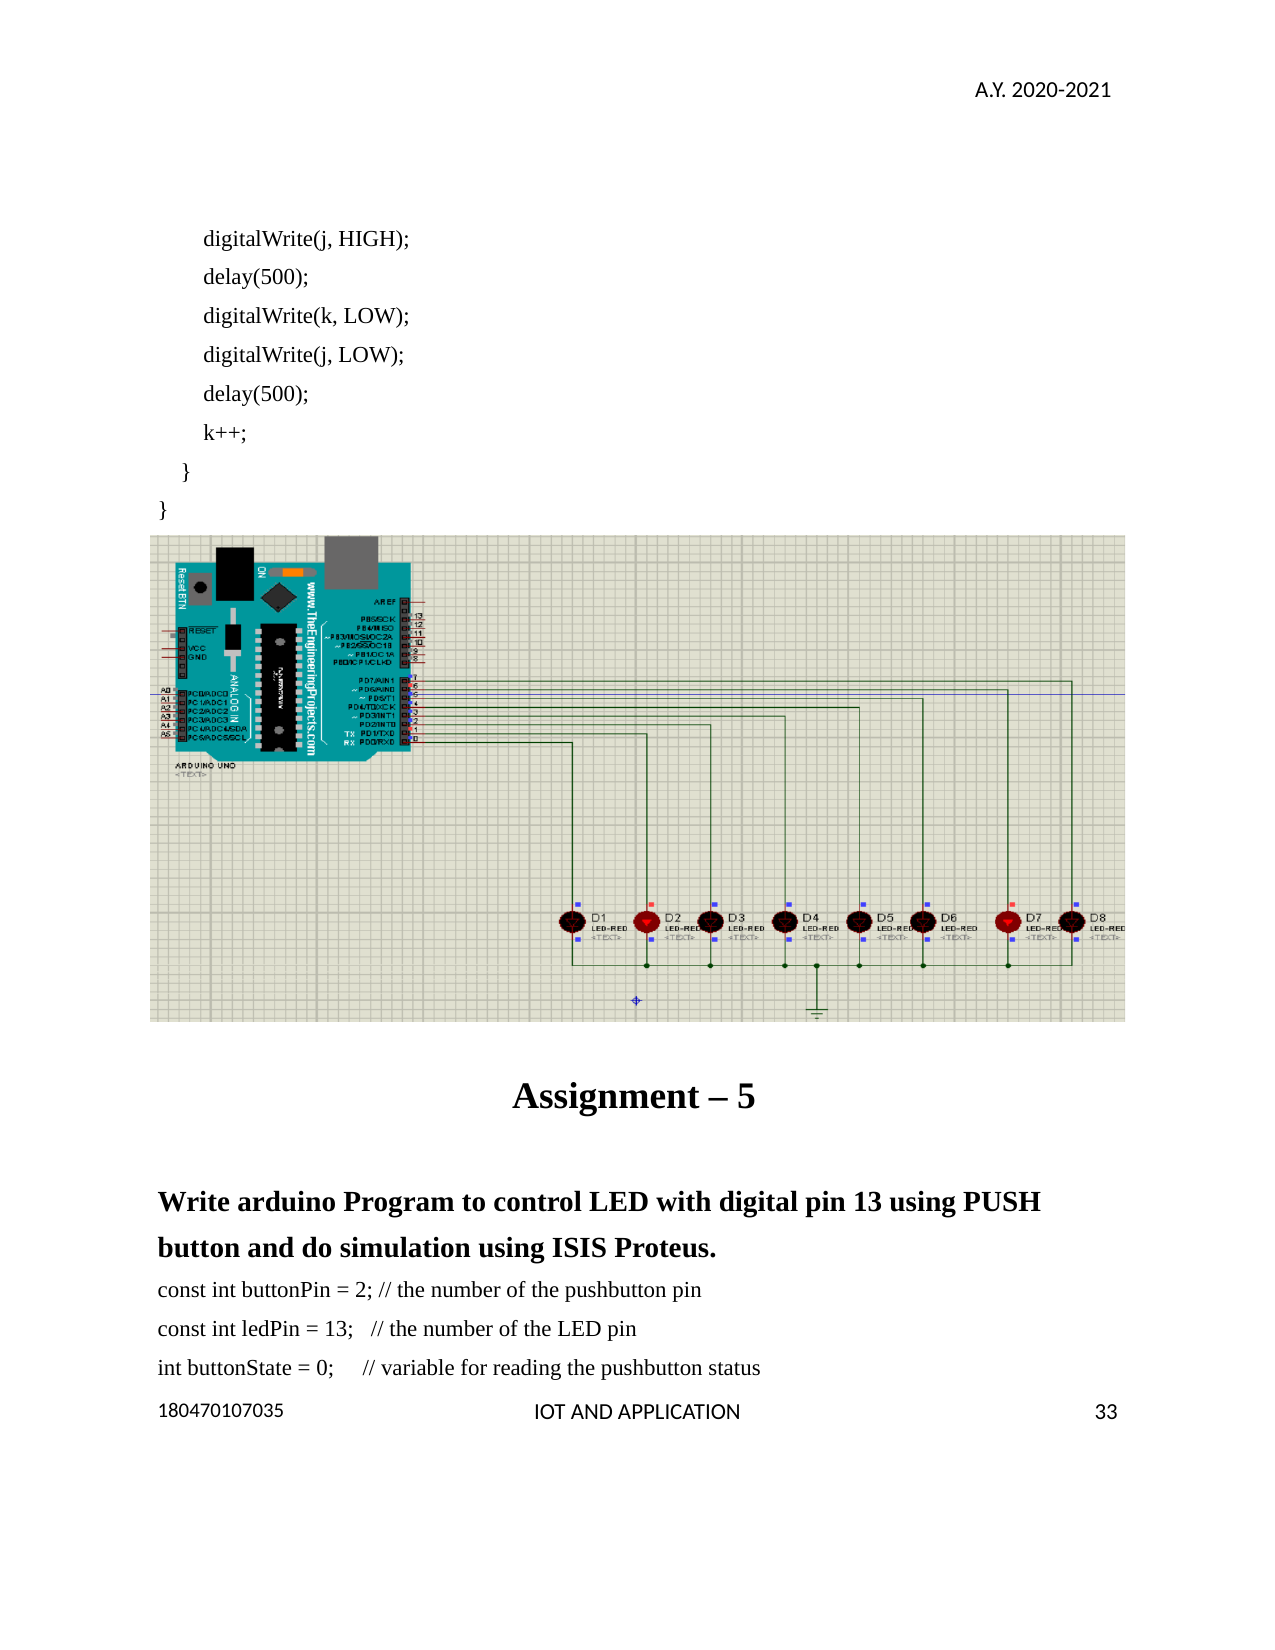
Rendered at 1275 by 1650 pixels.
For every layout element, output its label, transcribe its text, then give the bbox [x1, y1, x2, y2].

text const int ledPin = 13; // the number of the LED pin [157, 1315, 1117, 1342]
text const int buttonPin = 2; // the number of the pushbutton pin [157, 1276, 1117, 1303]
text button and do simulation using ISIS Proteus. [157, 1230, 1117, 1264]
text delay(500); [157, 263, 1117, 290]
text } [157, 458, 1117, 484]
text Write arduino Program to control LED with digital pin 13 using PUSH [157, 1184, 1117, 1218]
text } [157, 497, 1117, 523]
text int buttonState = 0; // variable for reading the pushbutton status [157, 1354, 1117, 1381]
text Assignment – 5 [150, 1073, 1117, 1116]
text delay(500); [157, 380, 1117, 406]
text digitalWrite(j, LOW); [157, 341, 1117, 367]
text digitalWrite(j, HIGH); [157, 224, 1117, 251]
text digitalWrite(k, LOW); [157, 302, 1117, 329]
text k++; [157, 419, 1117, 445]
picture [150, 535, 1125, 1022]
